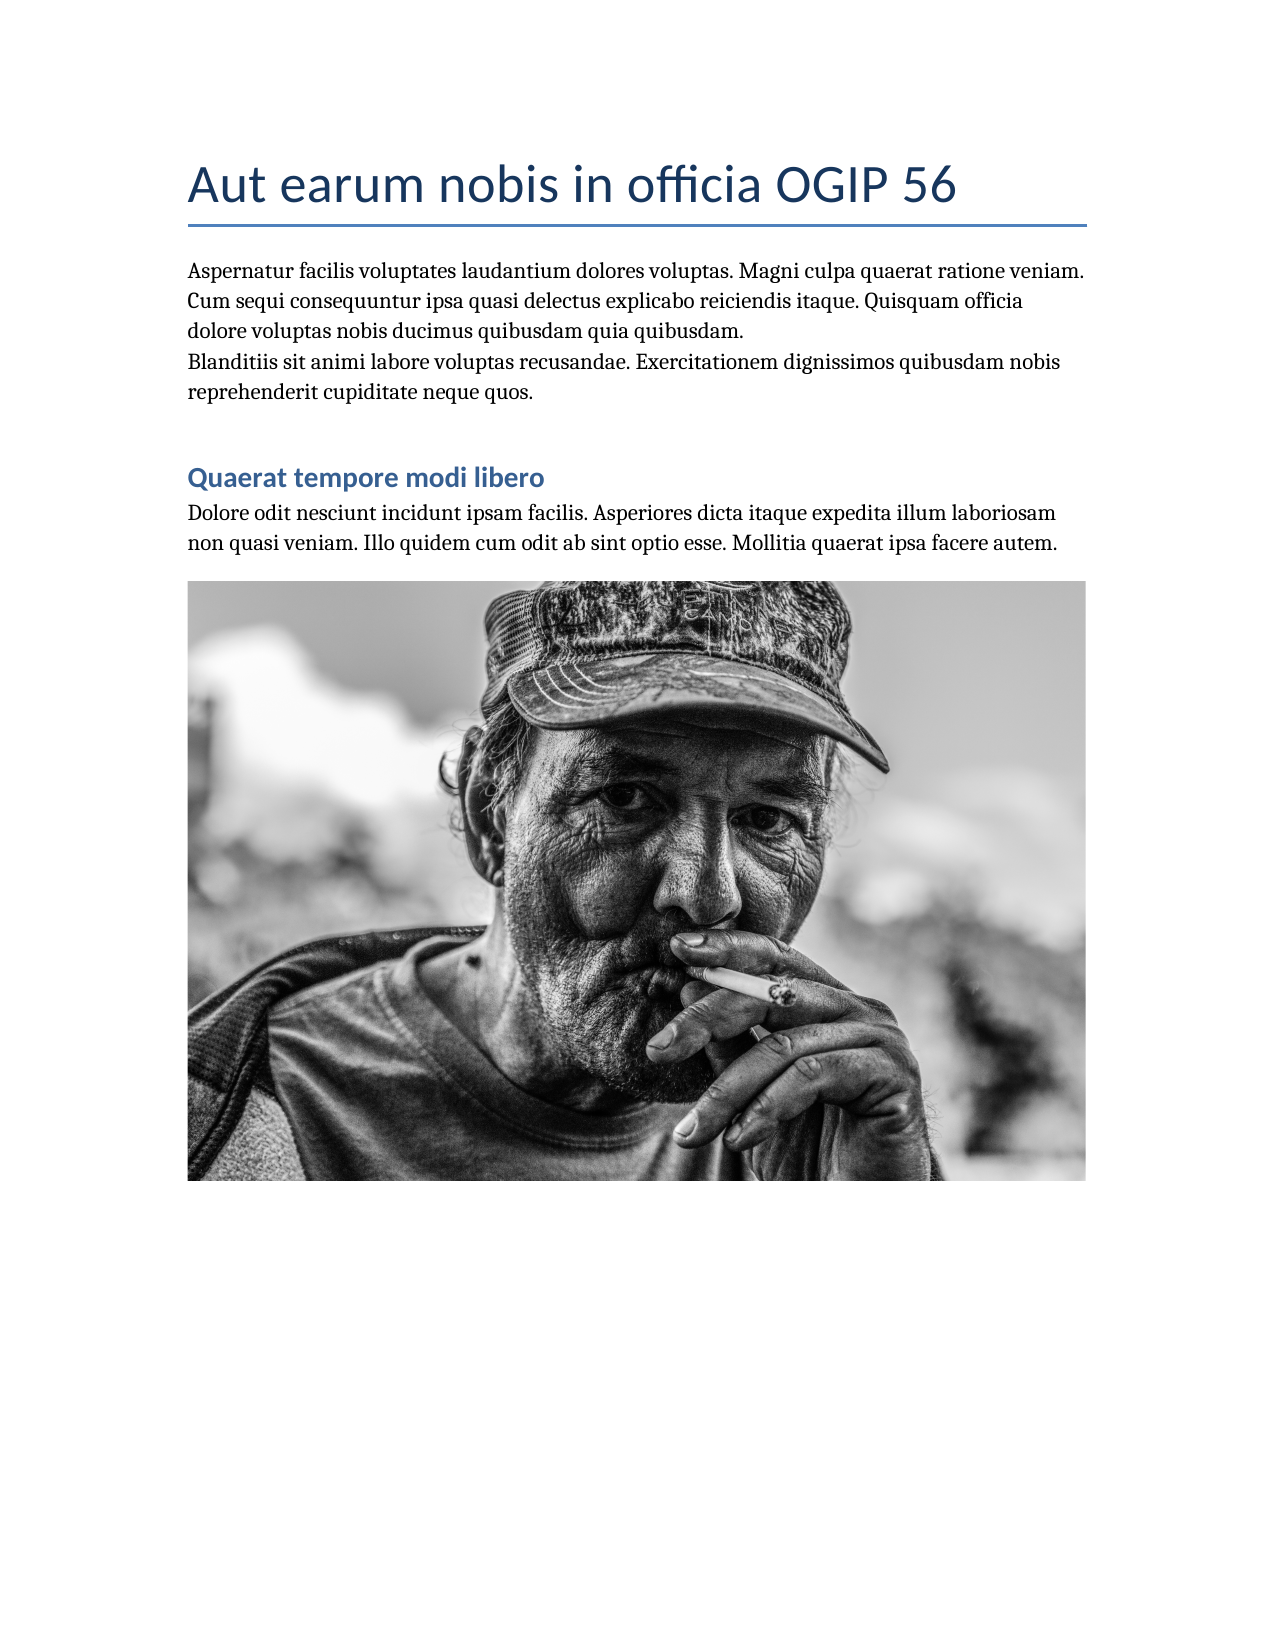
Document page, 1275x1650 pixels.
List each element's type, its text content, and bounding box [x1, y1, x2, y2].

picture [187, 581, 1086, 1181]
text Aspernatur facilis voluptates laudantium dolores voluptas. Magni culpa quaerat ratione veniam. Cum sequi consequuntur ipsa quasi delectus explicabo reiciendis itaque. Quisquam officia dolore voluptas nobis ducimus quibusdam quia quibusdam. Blanditiis sit animi labore voluptas recusandae. Exercitationem dignissimos quibusdam nobis reprehenderit cupiditate neque quos. [187, 258, 1087, 405]
title Aut earum nobis in officia OGIP 56 [187, 150, 1087, 227]
subtitle Quaerat tempore modi libero [187, 459, 1087, 494]
text Dolore odit nesciunt incidunt ipsam facilis. Asperiores dicta itaque expedita illum laboriosam non quasi veniam. Illo quidem cum odit ab sint optio esse. Mollitia quaerat ipsa facere autem. [187, 500, 1087, 556]
